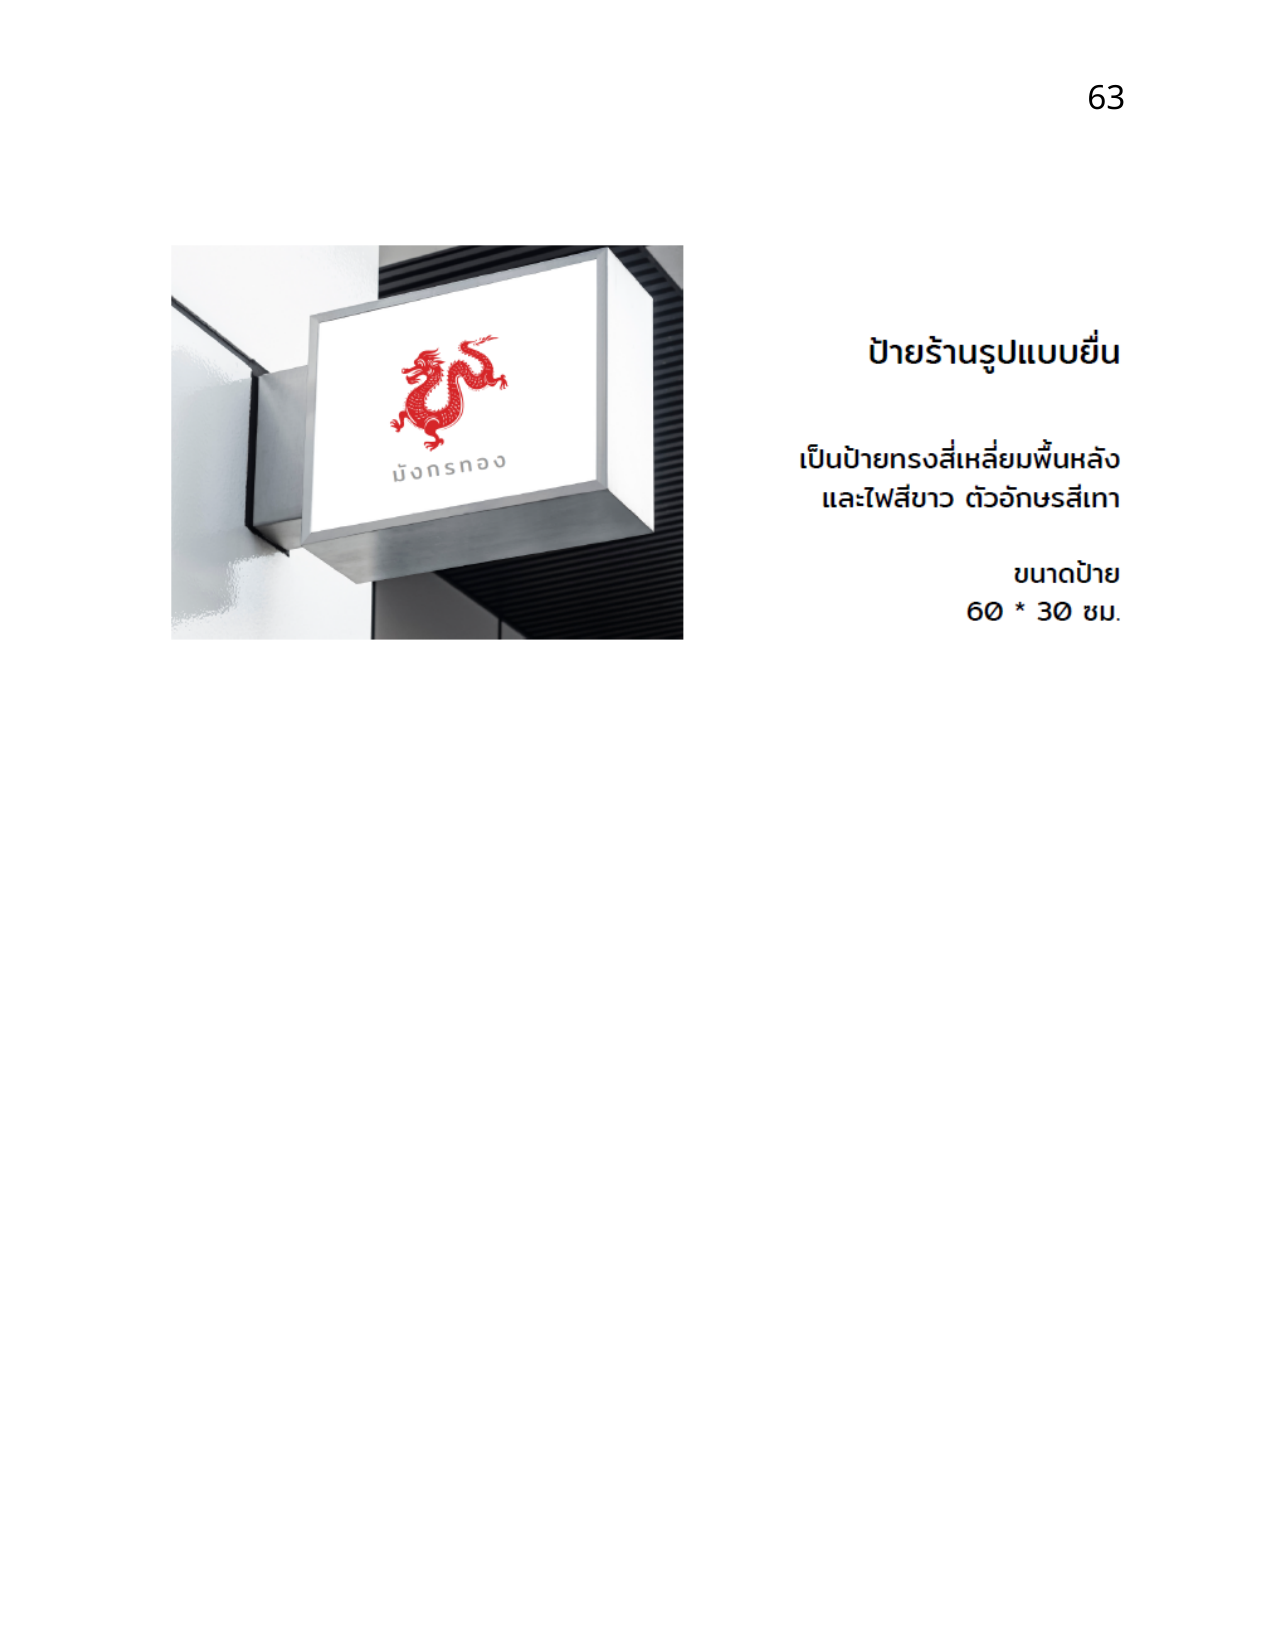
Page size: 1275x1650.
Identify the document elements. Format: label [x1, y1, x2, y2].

picture [150, 224, 1154, 675]
